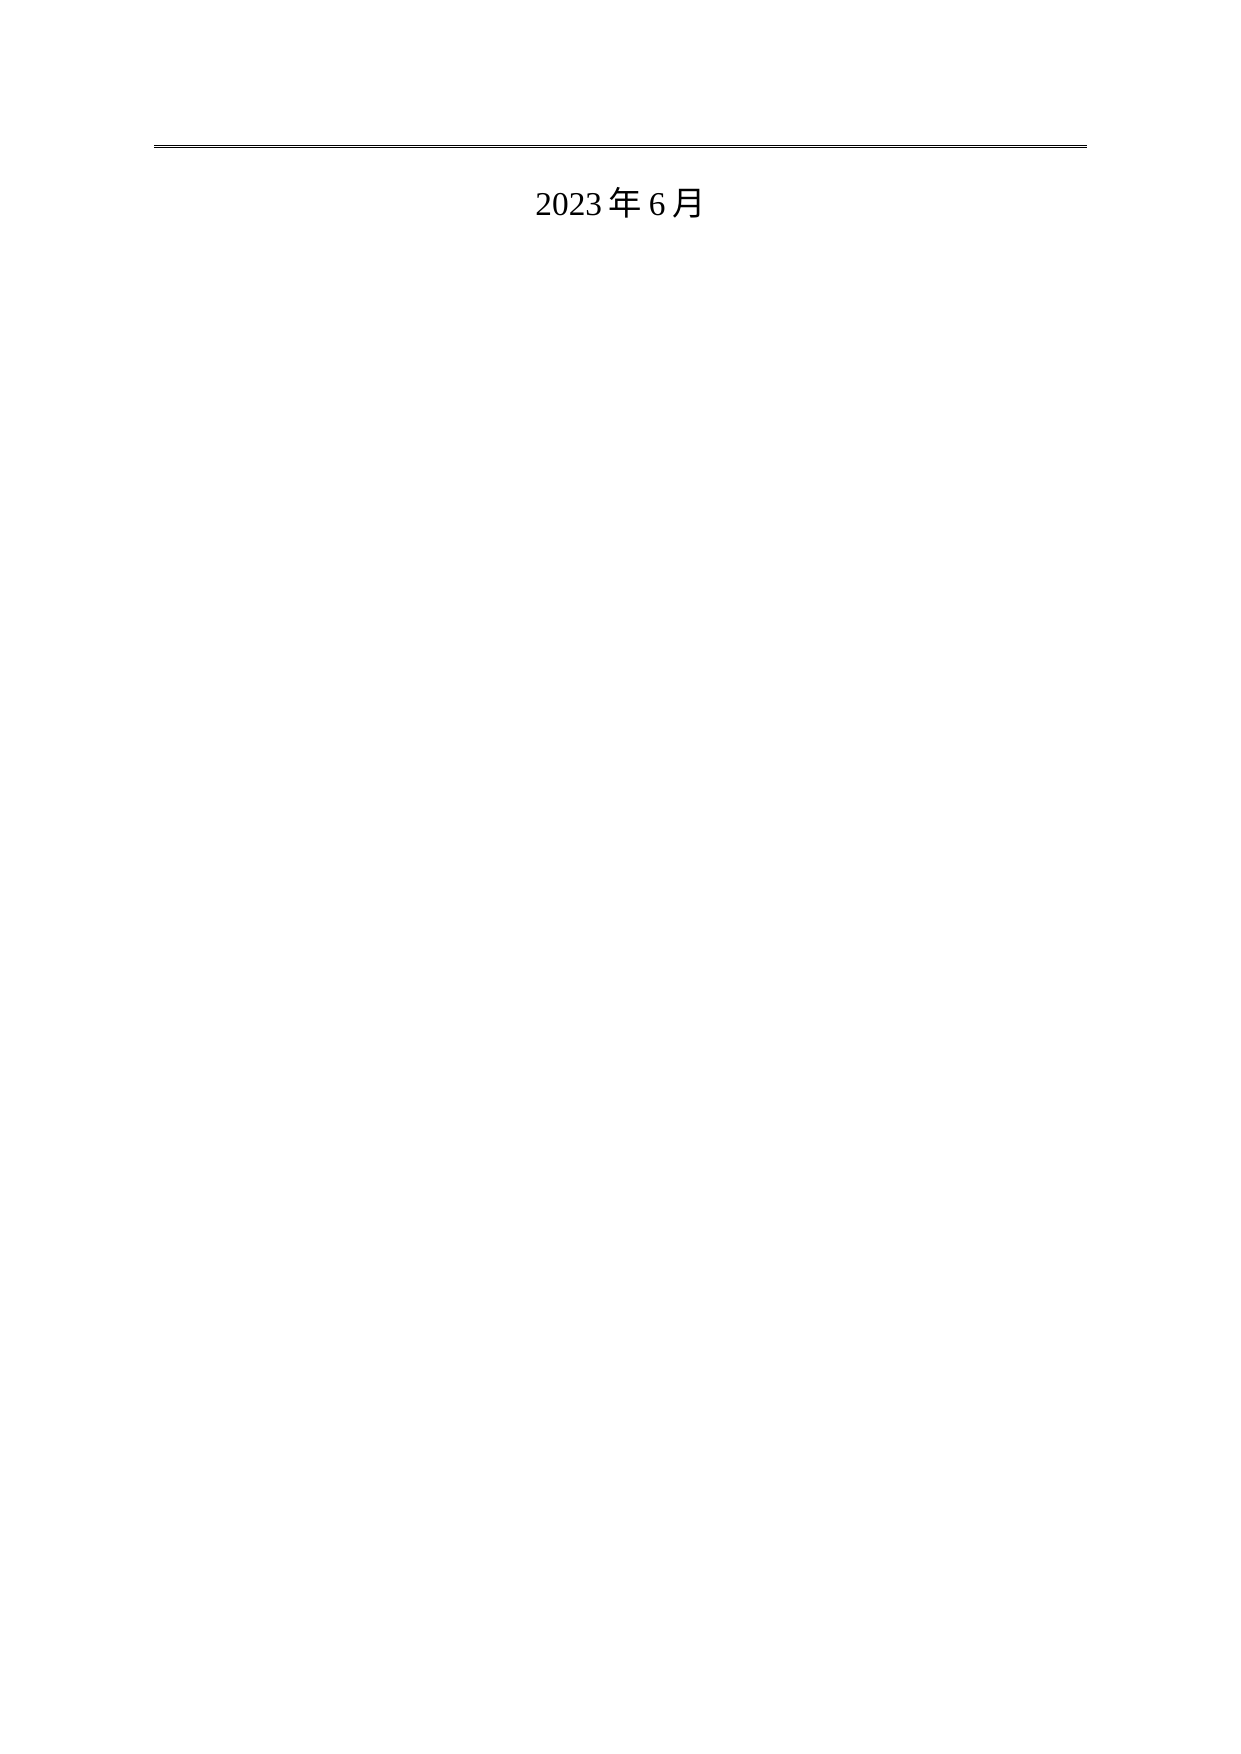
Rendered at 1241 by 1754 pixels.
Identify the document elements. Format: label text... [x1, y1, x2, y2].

text 2023年6月 [153, 177, 1087, 225]
